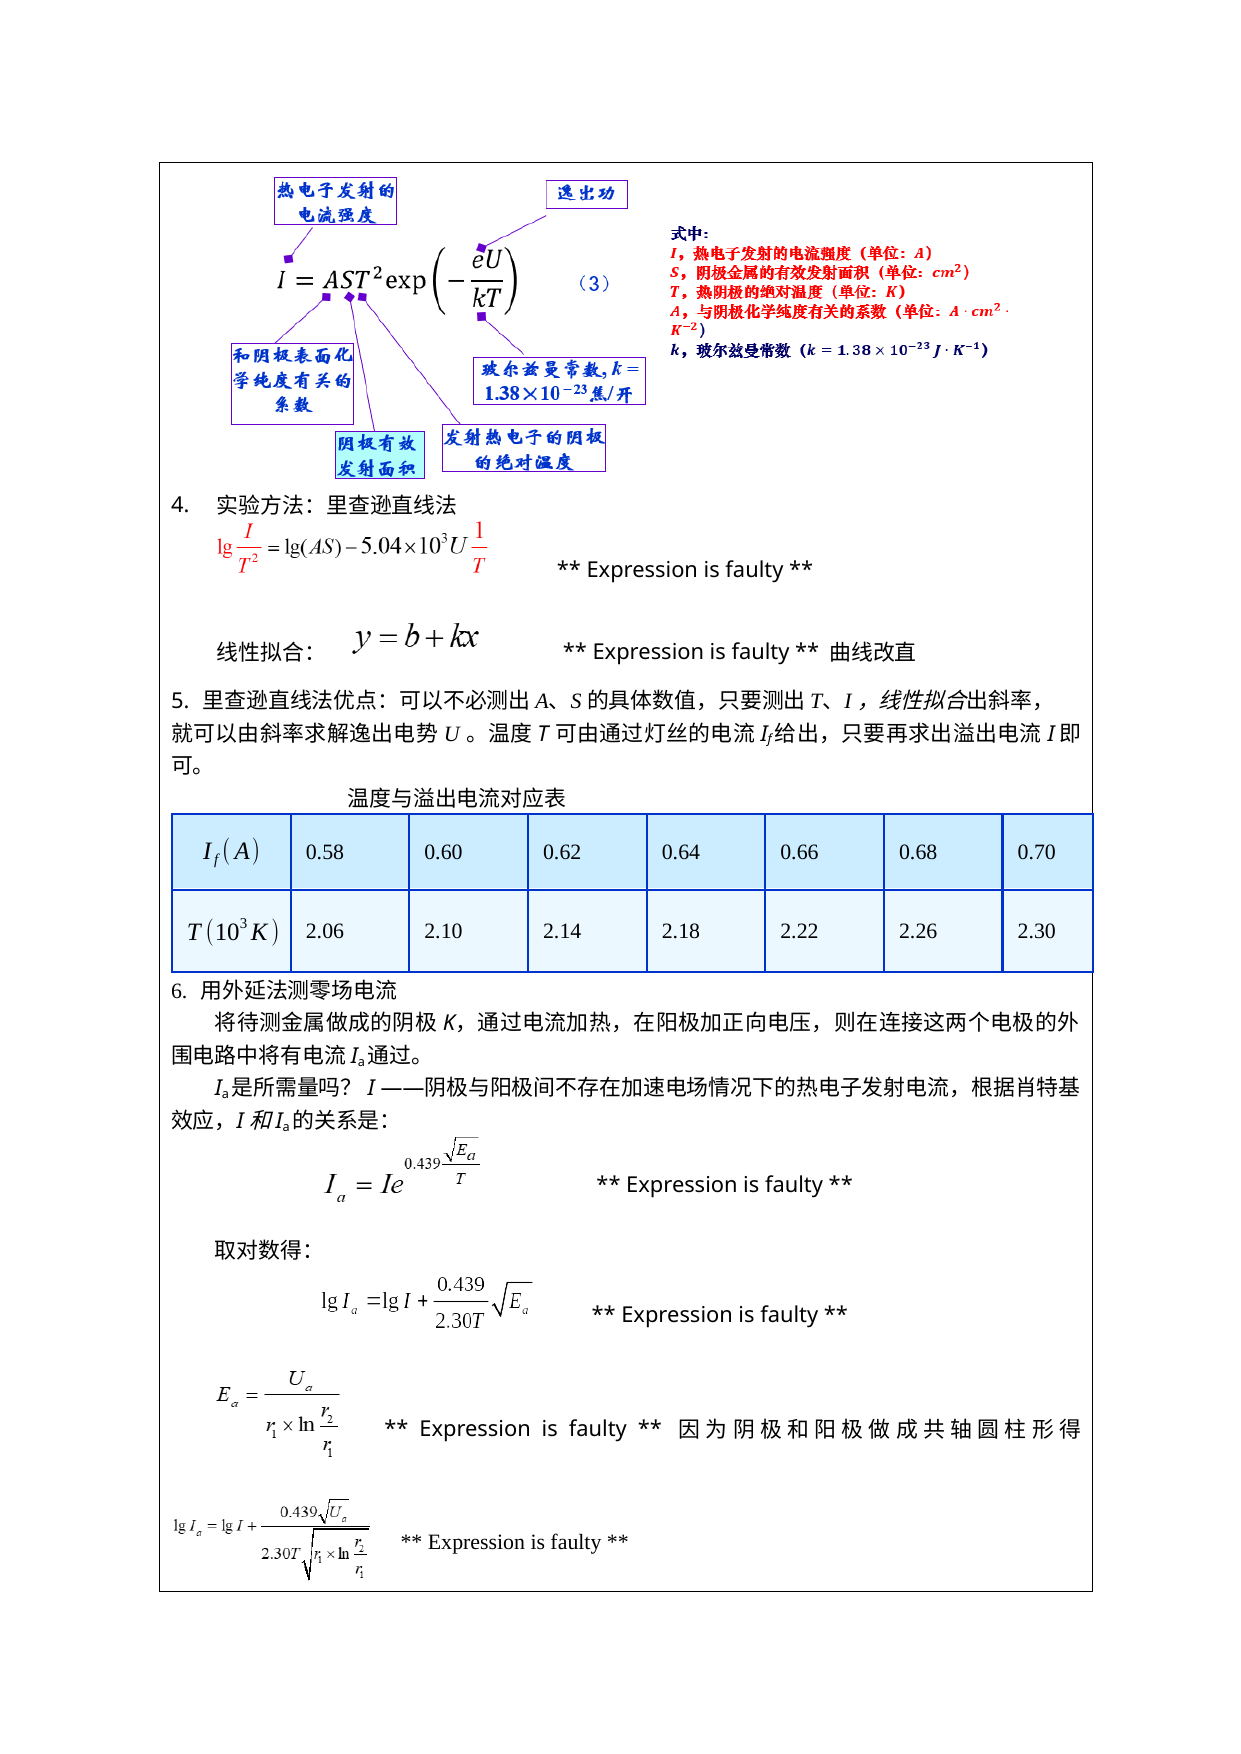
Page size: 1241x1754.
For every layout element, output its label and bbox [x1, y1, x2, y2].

picture [170, 1492, 386, 1584]
picture [326, 618, 529, 666]
picture [216, 520, 506, 581]
picture [214, 1362, 340, 1458]
picture [222, 163, 1015, 483]
picture [317, 1135, 500, 1214]
table_cell [160, 163, 1092, 1591]
